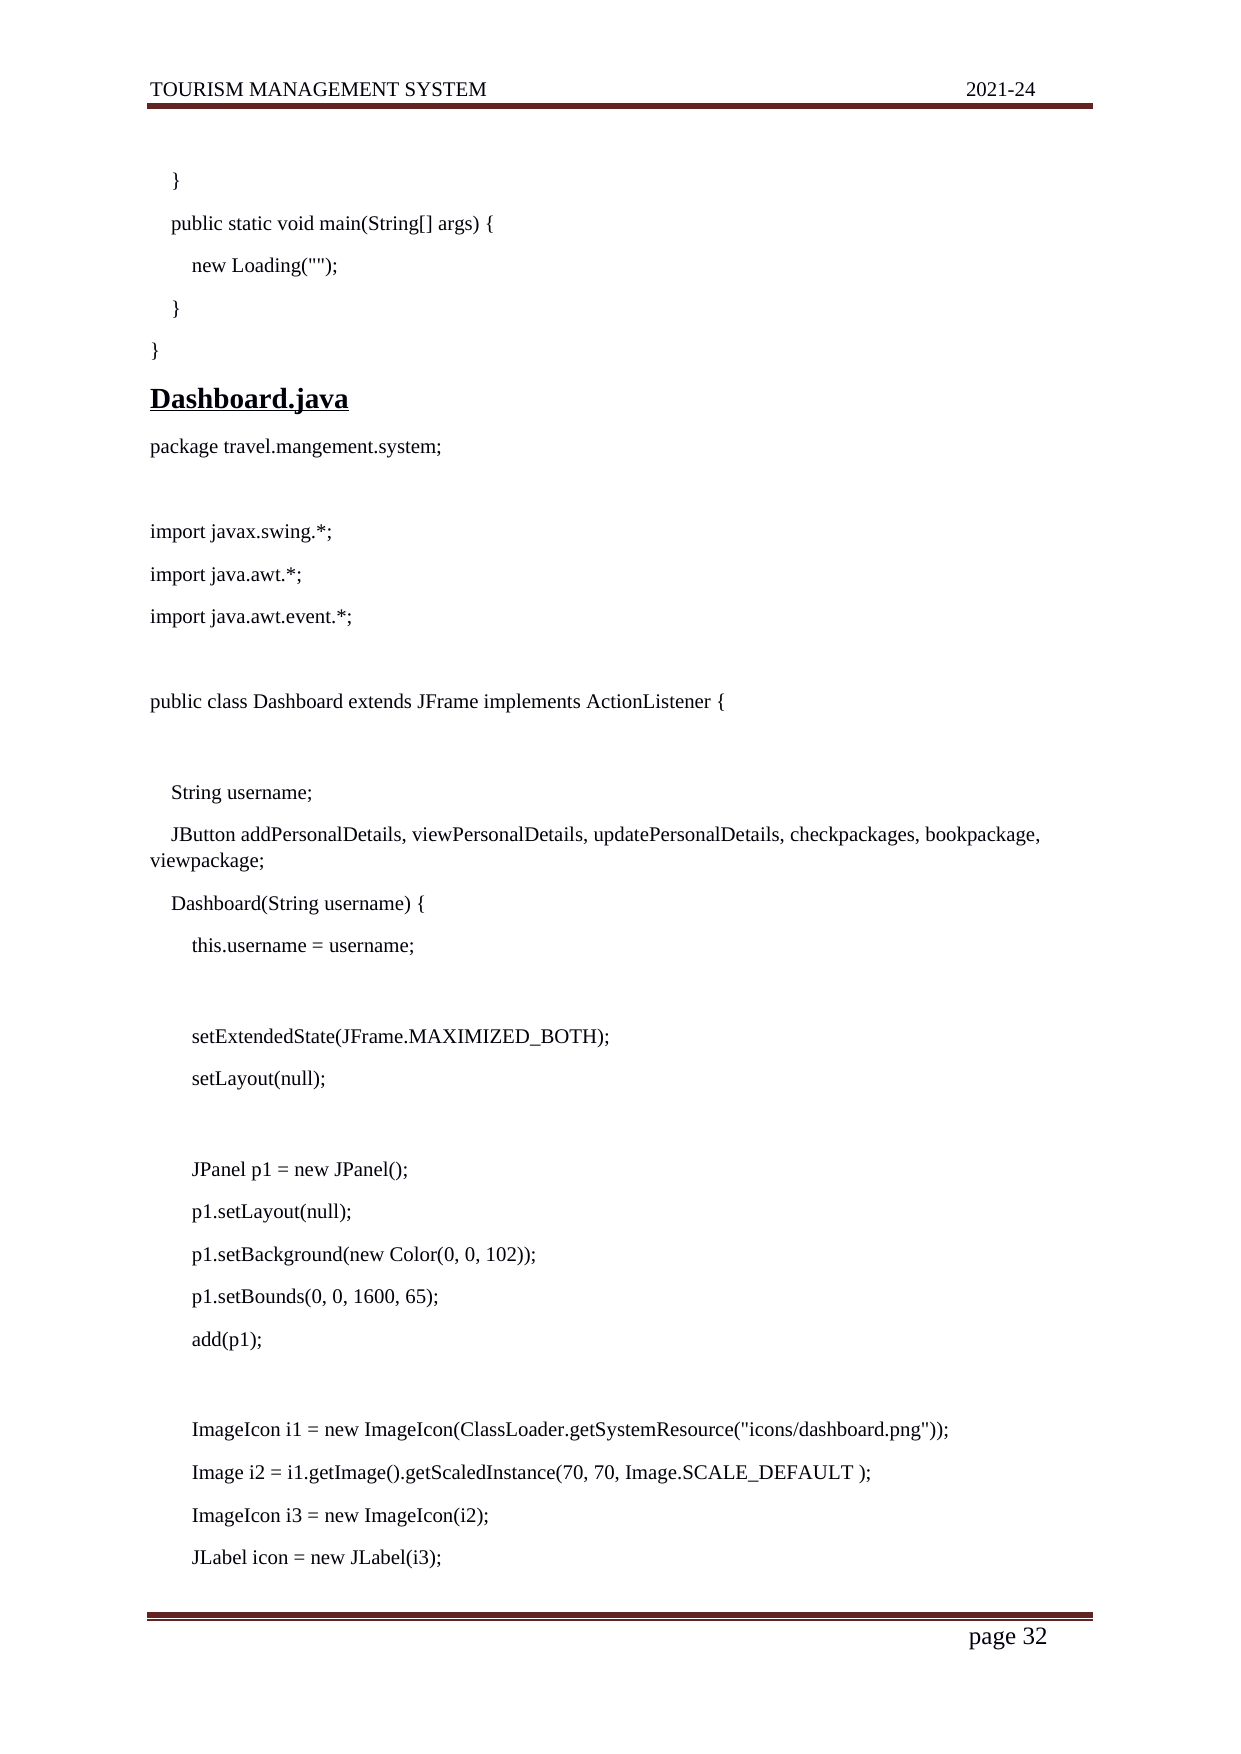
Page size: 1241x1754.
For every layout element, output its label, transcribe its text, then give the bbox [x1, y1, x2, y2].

text add(p1); [150, 1327, 1098, 1351]
text import java.awt.event.*; [150, 604, 1098, 628]
text p1.setBounds(0, 0, 1600, 65); [150, 1284, 1098, 1308]
text Dashboard(String username) { [150, 891, 1098, 915]
text } [150, 338, 1098, 362]
text JPanel p1 = new JPanel(); [150, 1157, 1098, 1181]
text } [150, 296, 1098, 320]
text JLabel icon = new JLabel(i3); [150, 1545, 1098, 1569]
text public static void main(String[] args) { [150, 210, 1098, 234]
text setExtendedState(JFrame.MAXIMIZED_BOTH); [150, 1024, 1098, 1048]
text import java.awt.*; [150, 561, 1098, 586]
text Dashboard.java [150, 381, 1098, 414]
text new Loading(""); [150, 253, 1098, 277]
text } [150, 168, 1098, 192]
text String username; [150, 779, 1098, 804]
text package travel.mangement.system; [150, 434, 1098, 458]
text p1.setLayout(null); [150, 1199, 1098, 1223]
text Image i2 = i1.getImage().getScaledInstance(70, 70, Image.SCALE_DEFAULT ); [150, 1460, 1098, 1484]
text ImageIcon i3 = new ImageIcon(i2); [150, 1502, 1098, 1527]
text setLayout(null); [150, 1066, 1098, 1090]
text JButton addPersonalDetails, viewPersonalDetails, updatePersonalDetails, checkpackages, bookpackage, viewpackage; [150, 822, 1098, 872]
text p1.setBackground(new Color(0, 0, 102)); [150, 1242, 1098, 1266]
text this.username = username; [150, 933, 1098, 957]
text ImageIcon i1 = new ImageIcon(ClassLoader.getSystemResource("icons/dashboard.png")); [150, 1417, 1098, 1441]
text public class Dashboard extends JFrame implements ActionListener { [150, 689, 1098, 713]
text import javax.swing.*; [150, 519, 1098, 543]
